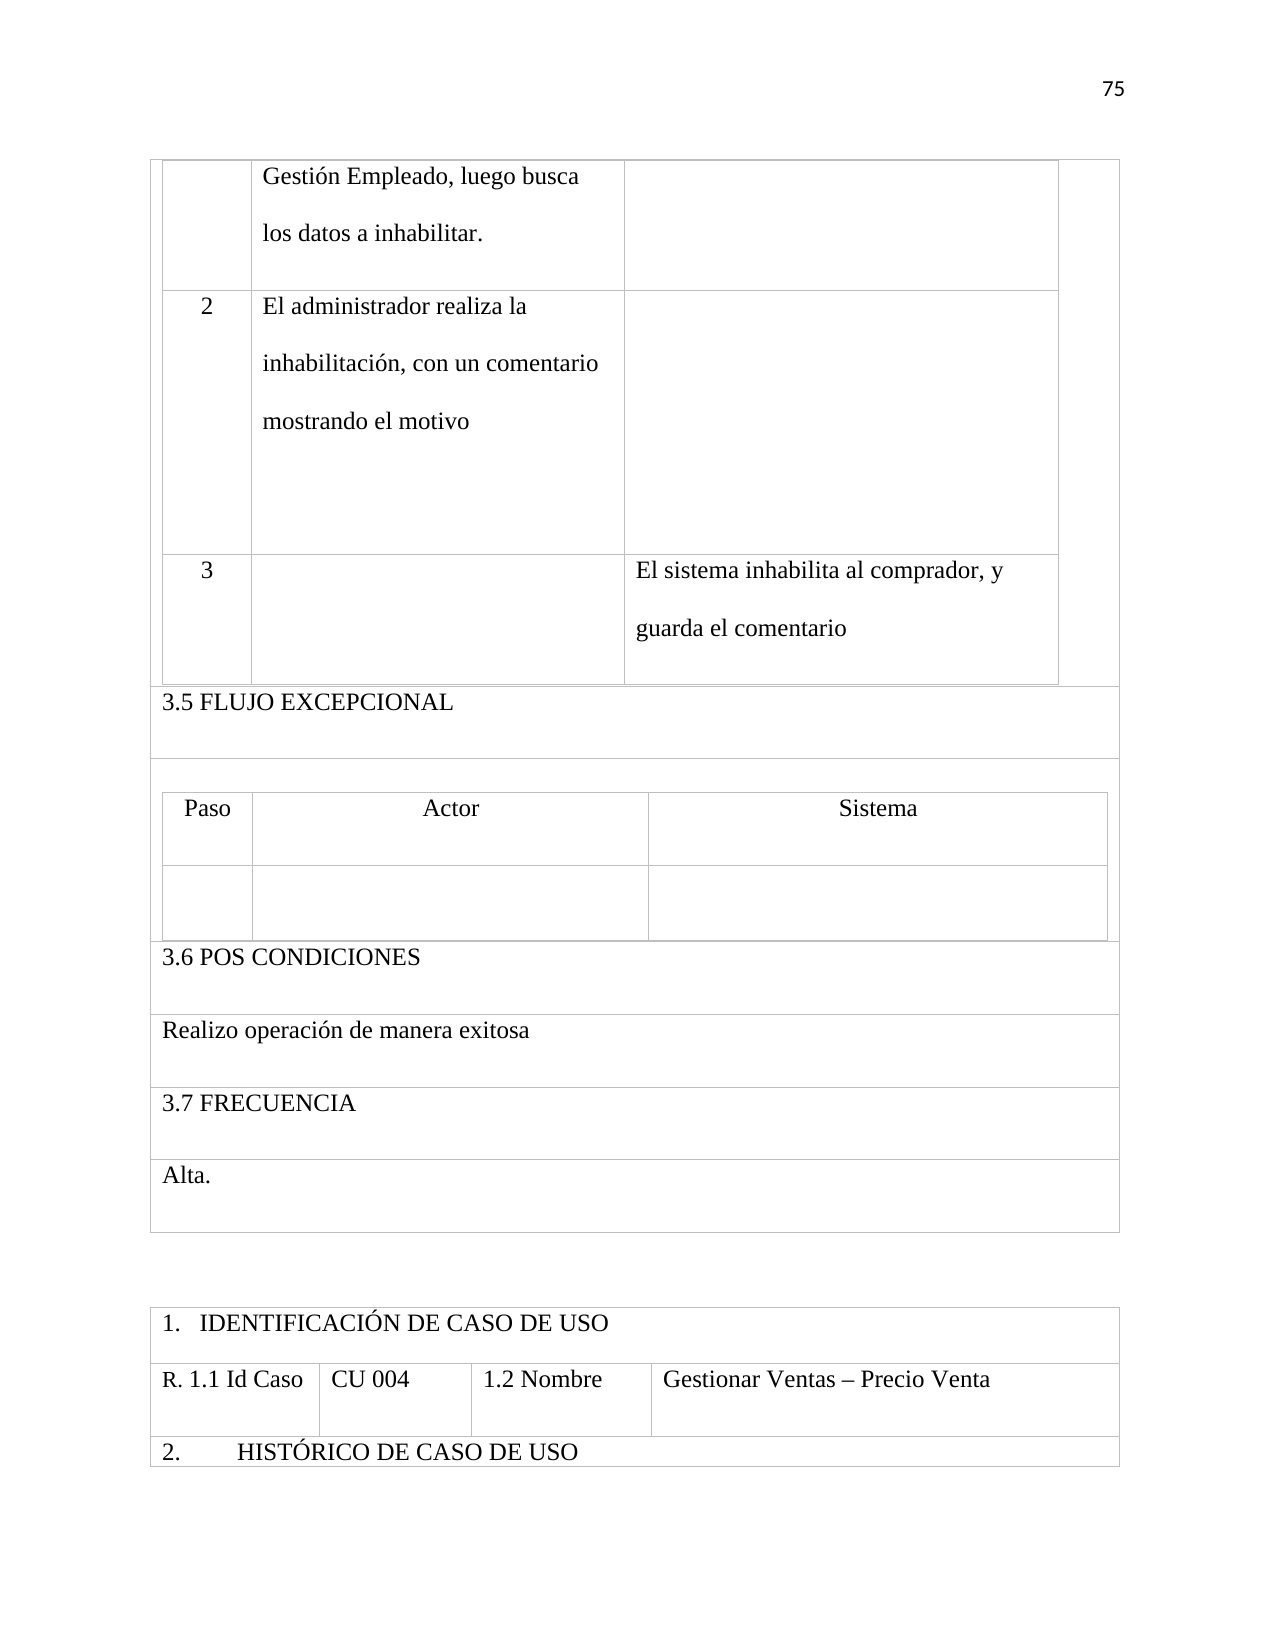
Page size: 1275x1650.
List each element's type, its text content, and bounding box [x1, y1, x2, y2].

table_cell R. 1.1 Id Caso [151, 1364, 319, 1436]
table_cell [151, 160, 1119, 686]
table_cell 3.6 POS CONDICIONES [151, 942, 1119, 1014]
table_cell 1.2 Nombre [472, 1364, 651, 1436]
table_cell Alta. [151, 1160, 1119, 1232]
table_cell CU 004 [320, 1364, 471, 1436]
table_cell Realizo operación de manera exitosa [151, 1015, 1119, 1087]
table_cell Gestionar Ventas – Precio Venta [652, 1364, 1119, 1436]
table_cell 3.7 FRECUENCIA [151, 1088, 1119, 1159]
table_cell 3.5 FLUJO EXCEPCIONAL [151, 687, 1119, 758]
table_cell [151, 1437, 1119, 1466]
table_cell [151, 759, 1119, 941]
table_header IDENTIFICACIÓN DE CASO DE USO [151, 1308, 1119, 1363]
